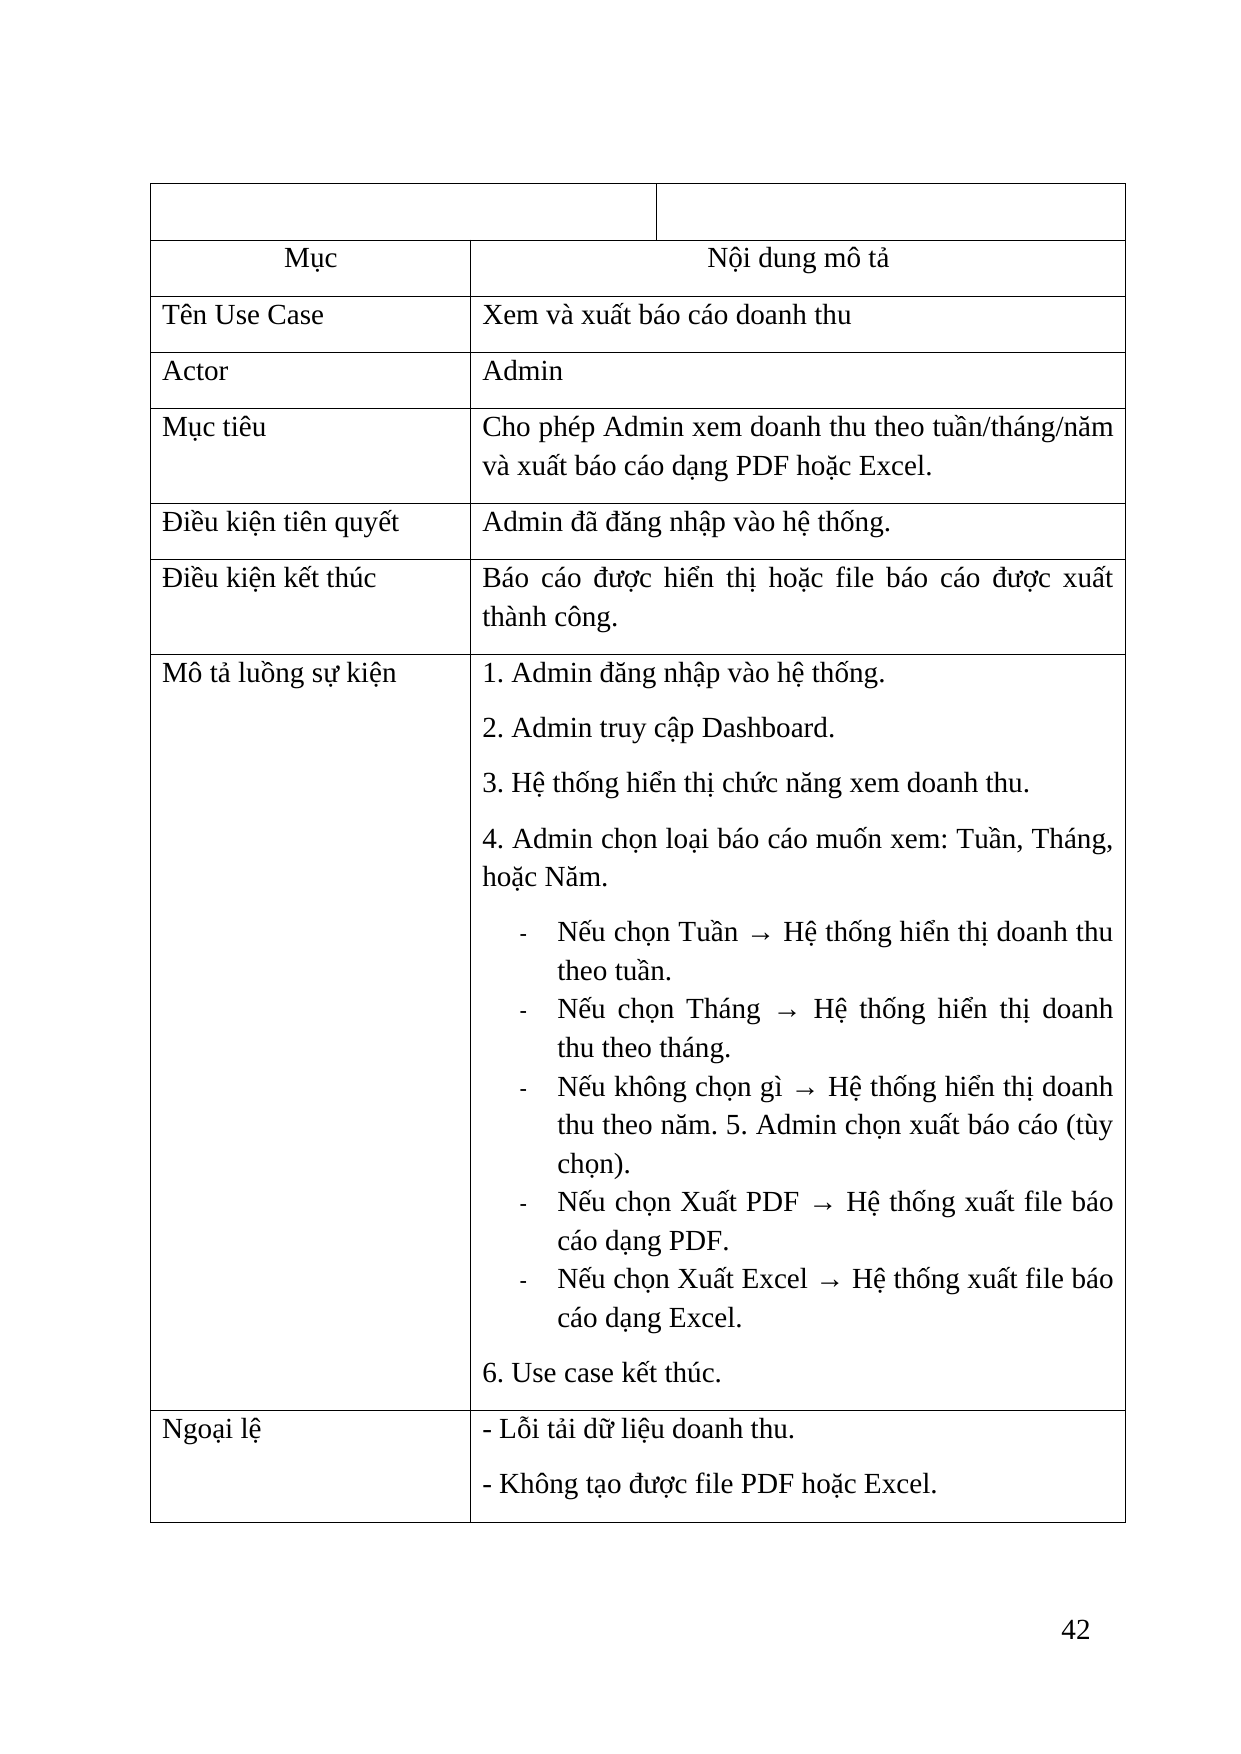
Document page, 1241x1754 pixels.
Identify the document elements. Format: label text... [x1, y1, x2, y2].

table_cell - Lỗi tải dữ liệu doanh thu. - Không tạo được file PDF hoặc Excel. [471, 1411, 1125, 1522]
table_cell Admin [471, 353, 1125, 408]
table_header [657, 184, 1125, 239]
table_cell Nội dung mô tả [471, 241, 1125, 296]
table_cell Xem và xuất báo cáo doanh thu [471, 297, 1125, 352]
table_cell Điều kiện kết thúc [151, 560, 470, 654]
table_cell Mô tả luồng sự kiện [151, 655, 470, 1410]
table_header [151, 184, 656, 239]
table_cell Ngoại lệ [151, 1411, 470, 1522]
table_cell Actor [151, 353, 470, 408]
table_cell Mục [151, 241, 470, 296]
table_cell Mục tiêu [151, 409, 470, 503]
table_cell Cho phép Admin xem doanh thu theo tuần/tháng/năm và xuất báo cáo dạng PDF hoặc Excel. [471, 409, 1125, 503]
table_cell Admin đã đăng nhập vào hệ thống. [471, 504, 1125, 559]
table_cell Điều kiện tiên quyết [151, 504, 470, 559]
table_cell Báo cáo được hiển thị hoặc file báo cáo được xuất thành công. [471, 560, 1125, 654]
table_cell Tên Use Case [151, 297, 470, 352]
table_cell 1. Admin đăng nhập vào hệ thống. 2. Admin truy cập Dashboard. 3. Hệ thống hiển thị chức năng xem doanh thu. 4. Admin chọn loại báo cáo muốn xem: Tuần, Tháng, hoặc Năm. Nếu chọn Tuần → Hệ thống hiển thị doanh thu theo tuần. Nếu chọn Tháng → Hệ thống hiển thị doanh thu theo tháng. Nếu không chọn gì → Hệ thống hiển thị doanh thu theo năm. 5. Admin chọn xuất báo cáo (tùy chọn). Nếu chọn Xuất PDF → Hệ thống xuất file báo cáo dạng PDF. Nếu chọn Xuất Excel → Hệ thống xuất file báo cáo dạng Excel. 6. Use case kết thúc. [471, 655, 1125, 1410]
